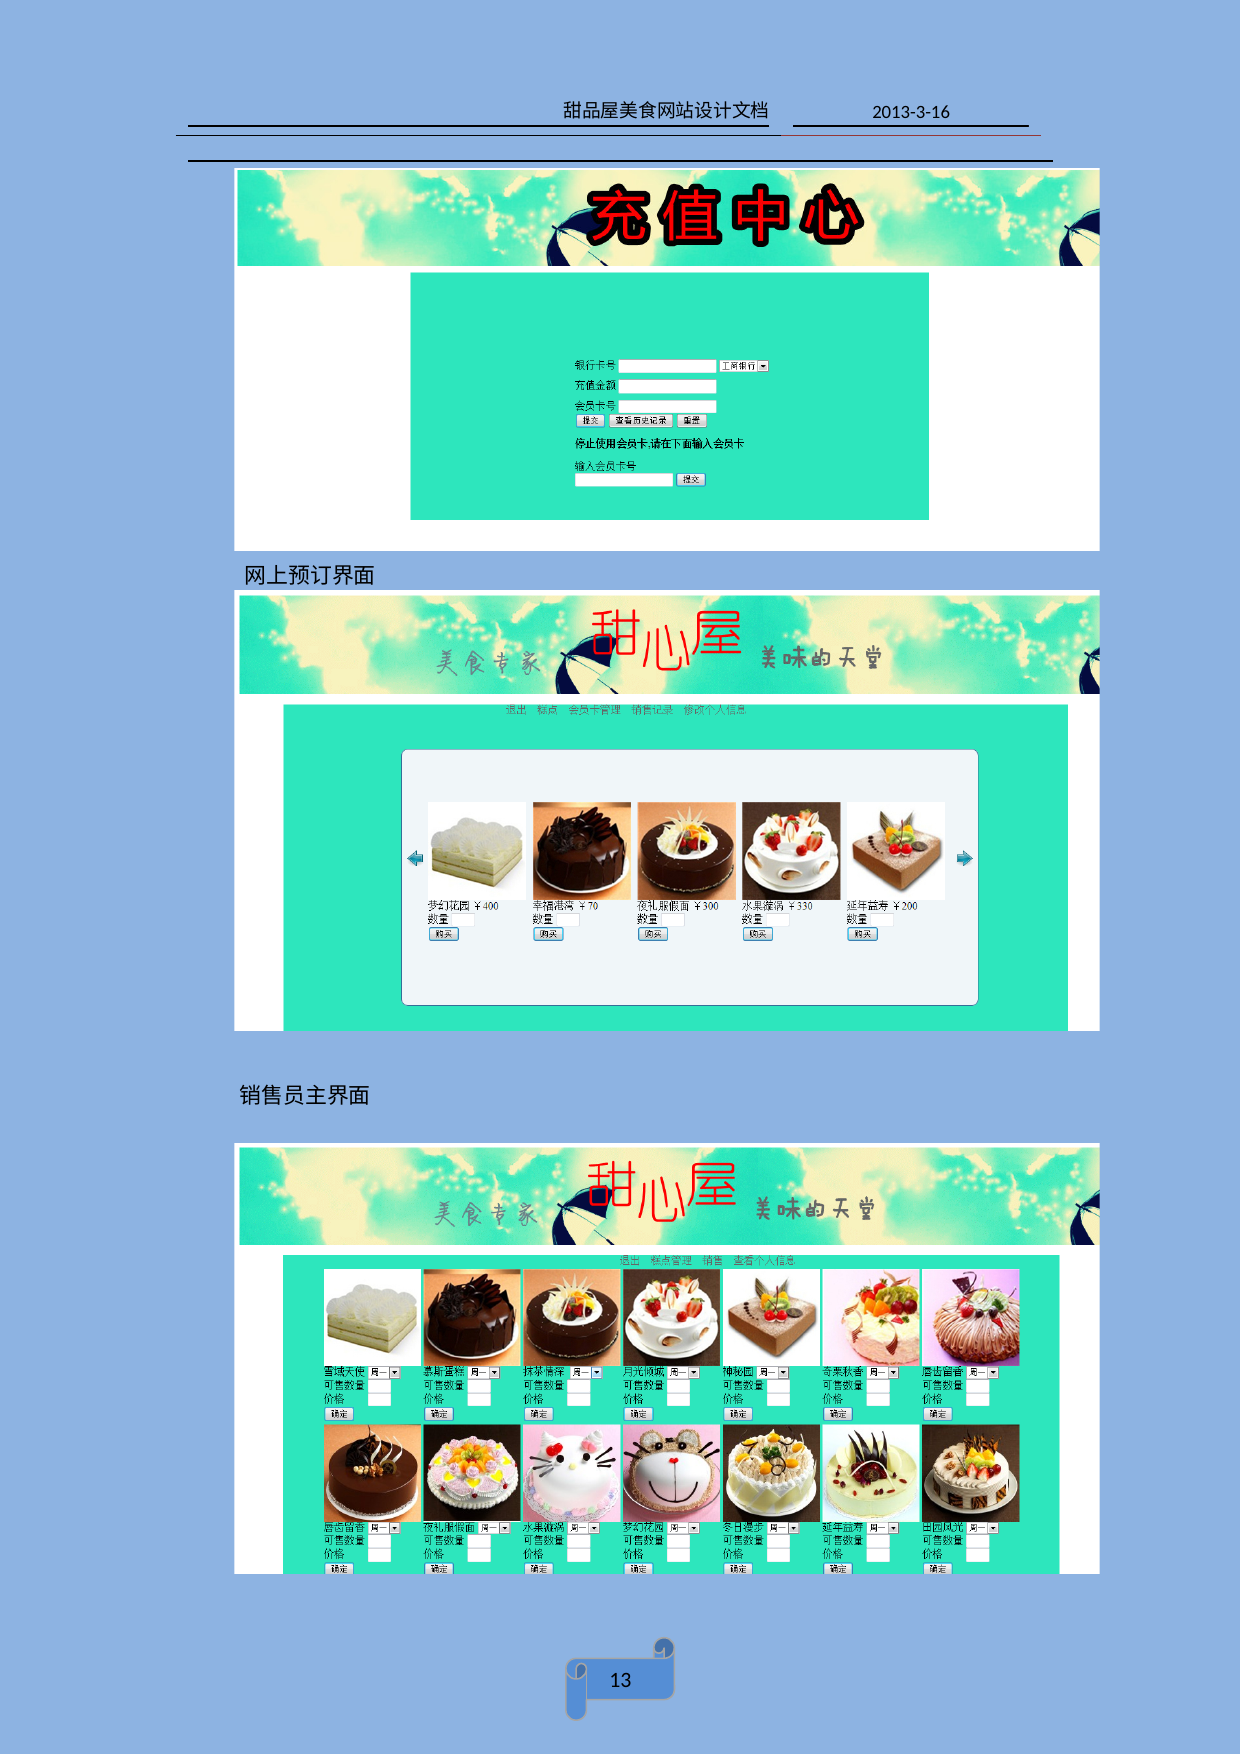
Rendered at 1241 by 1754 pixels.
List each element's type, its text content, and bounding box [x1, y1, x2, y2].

list 销售员主界面 [234, 1078, 1053, 1111]
picture [234, 168, 1100, 551]
picture [234, 1143, 1100, 1574]
picture [234, 590, 1100, 1031]
list 网上预订界面 [234, 558, 1053, 590]
